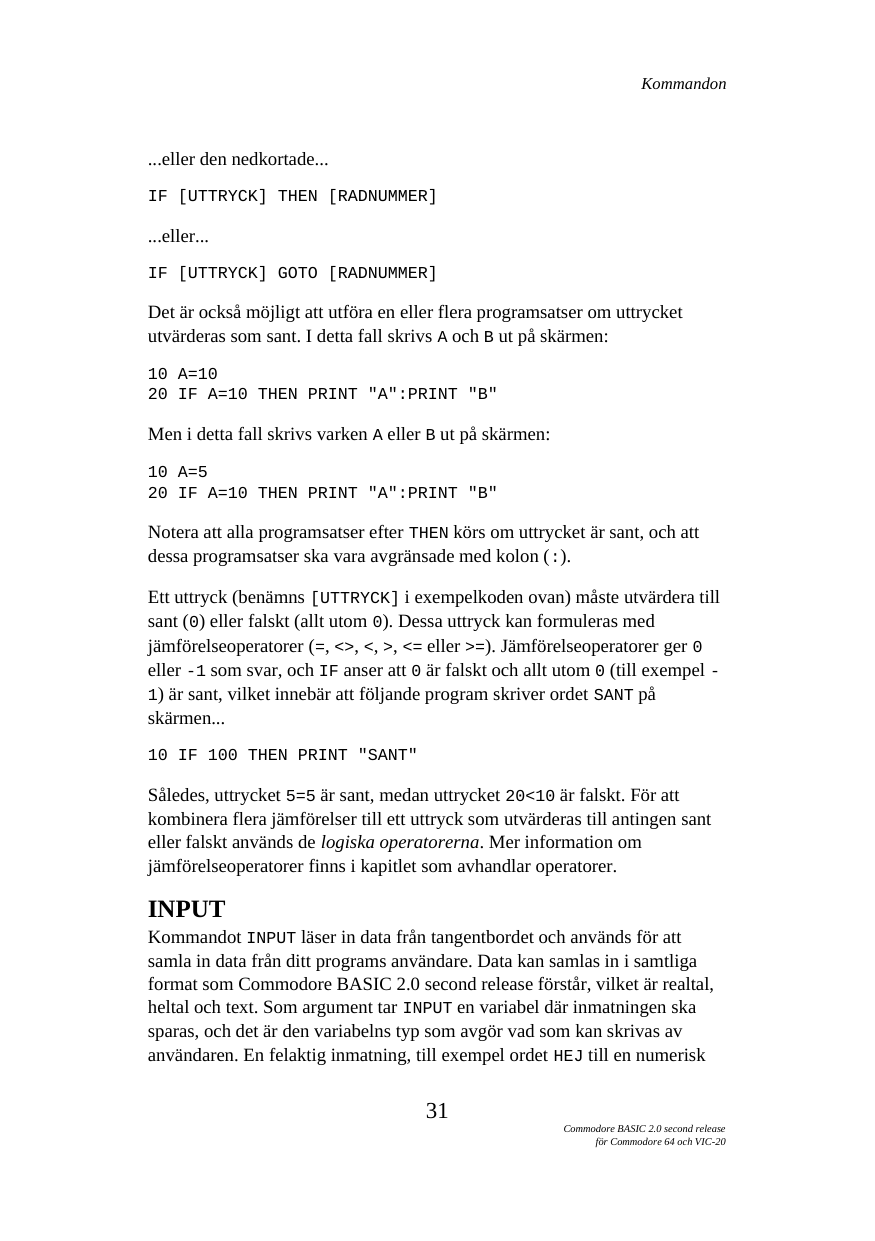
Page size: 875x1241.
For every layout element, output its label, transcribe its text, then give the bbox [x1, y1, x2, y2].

text Det är också möjligt att utföra en eller flera programsatser om uttrycket utvärderas som sant. I detta fall skrivs A och B ut på skärmen: [148, 301, 726, 347]
text ...eller den nedkortade... [148, 148, 726, 169]
text IF [UTTRYCK] GOTO [RADNUMMER] [148, 264, 726, 283]
text Ett uttryck (benämns [UTTRYCK] i exempelkoden ovan) måste utvärdera till sant (0) eller falskt (allt utom 0). Dessa uttryck kan formuleras med jämförelseoperatorer (=, <>, <, >, <= eller >=). Jämförelseoperatorer ger 0 eller -1 som svar, och IF anser att 0 är falskt och allt utom 0 (till exempel -1) är sant, vilket innebär att följande program skriver ordet SANT på skärmen... [148, 586, 726, 729]
text 10 A=5 20 IF A=10 THEN PRINT "A":PRINT "B" [148, 464, 726, 503]
text Således, uttrycket 5=5 är sant, medan uttrycket 20<10 är falskt. För att kombinera flera jämförelser till ett uttryck som utvärderas till antingen sant eller falskt används de logiska operatorerna. Mer information om jämförelseoperatorer finns i kapitlet som avhandlar operatorer. [148, 784, 726, 876]
text Notera att alla programsatser efter THEN körs om uttrycket är sant, och att dessa programsatser ska vara avgränsade med kolon (:). [148, 521, 726, 568]
text IF [UTTRYCK] THEN [RADNUMMER] [148, 188, 726, 206]
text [148, 926, 726, 1066]
text 10 A=10 20 IF A=10 THEN PRINT "A":PRINT "B" [148, 366, 726, 405]
text 10 IF 100 THEN PRINT "SANT" [148, 747, 726, 766]
subtitle INPUT [148, 894, 726, 923]
text Men i detta fall skrivs varken A eller B ut på skärmen: [148, 423, 726, 445]
text ...eller... [148, 224, 726, 246]
